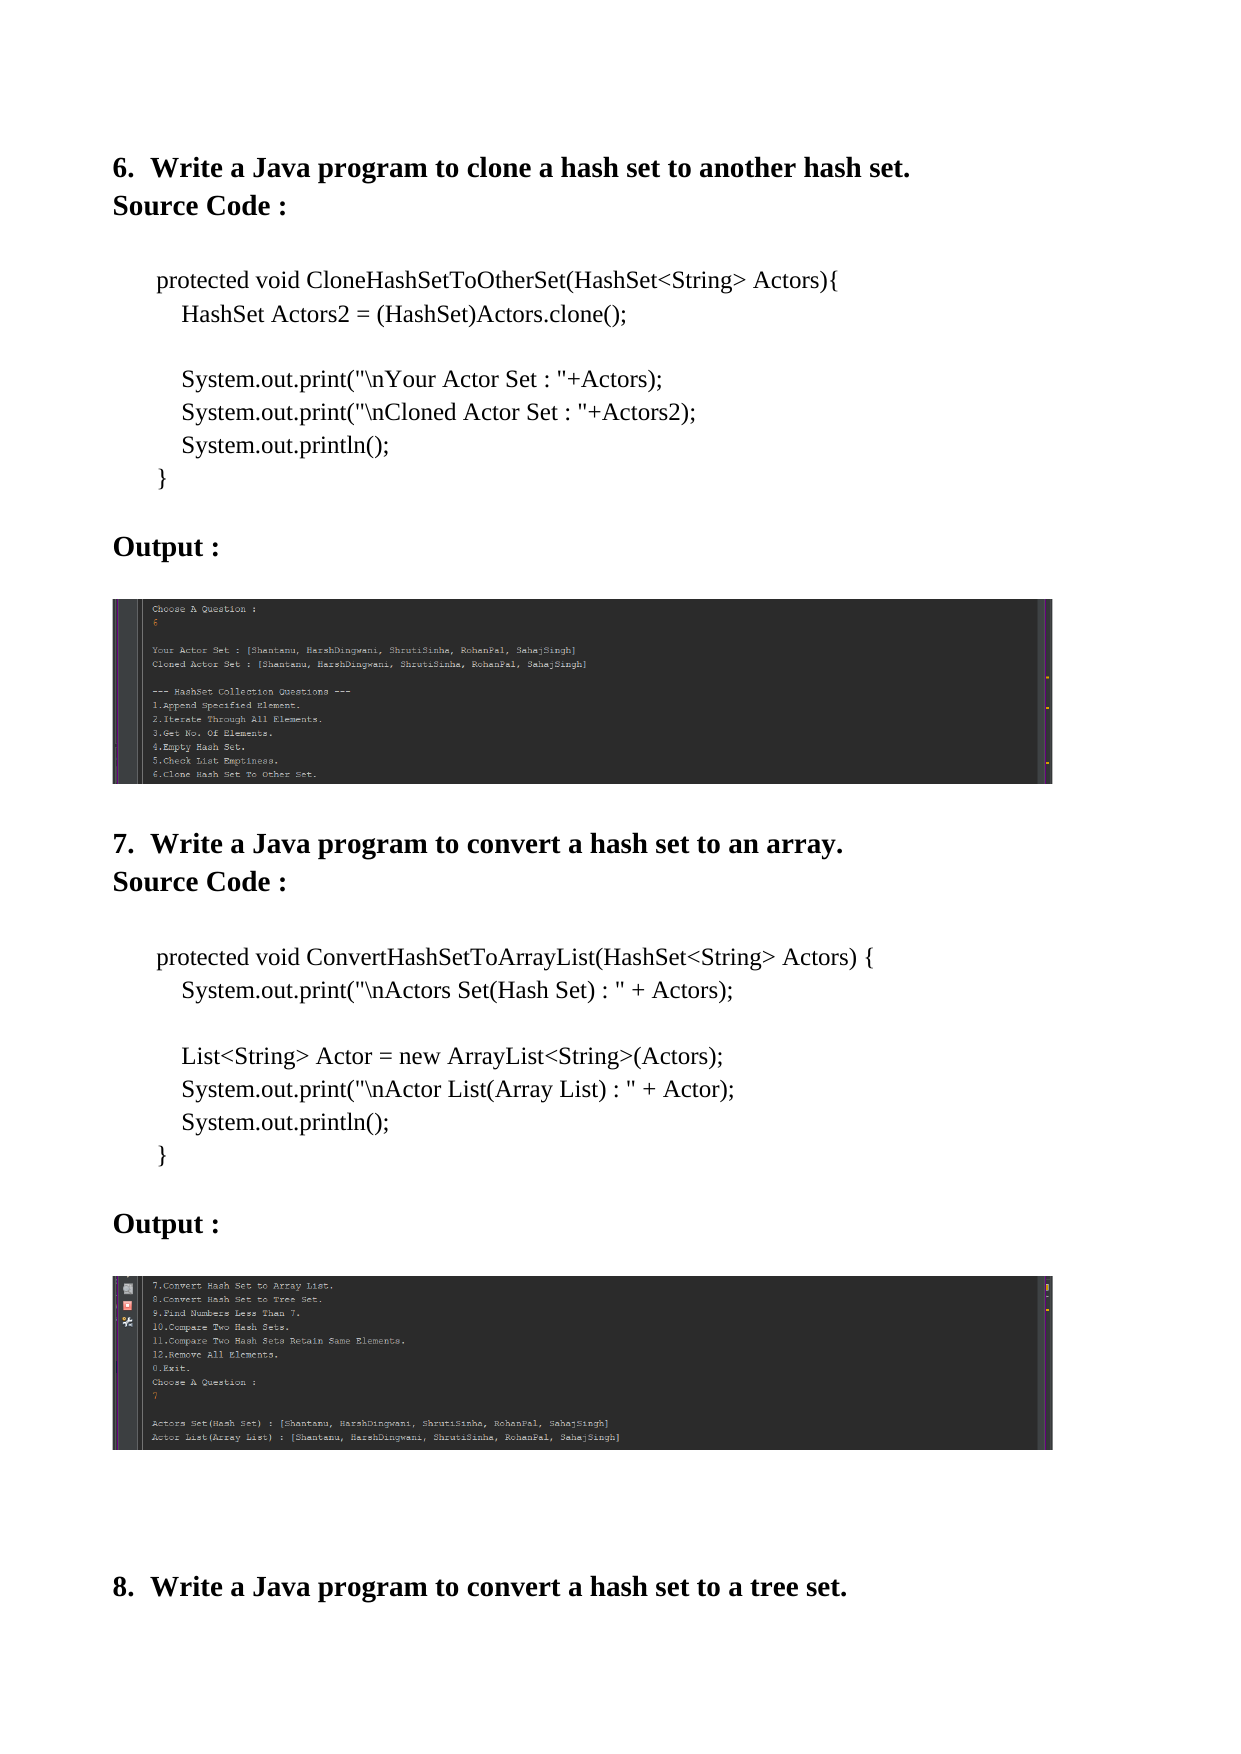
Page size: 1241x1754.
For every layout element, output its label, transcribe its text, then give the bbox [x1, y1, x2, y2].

list Write a Java program to clone a hash set to another hash set. [112, 150, 1144, 183]
list protected void CloneHashSetToOtherSet(HashSet<String> Actors){ [131, 266, 1144, 294]
list System.out.println(); [131, 430, 1144, 459]
picture [112, 1276, 1053, 1450]
list List<String> Actor = new ArrayList<String>(Actors); [131, 1041, 1144, 1069]
list System.out.print("\nActor List(Array List) : " + Actor); [131, 1074, 1144, 1102]
list Write a Java program to convert a hash set to a tree set. [112, 1569, 1144, 1603]
list HashSet Actors2 = (HashSet)Actors.clone(); [131, 299, 1144, 327]
list } [131, 1140, 1144, 1168]
list System.out.println(); [131, 1107, 1144, 1136]
picture [112, 599, 1053, 784]
list Output : [112, 529, 1144, 562]
list Source Code : [112, 188, 1144, 222]
list System.out.print("\nYour Actor Set : "+Actors); [131, 364, 1144, 393]
list Write a Java program to convert a hash set to an array. [112, 826, 1144, 859]
list protected void ConvertHashSetToArrayList(HashSet<String> Actors) { [131, 942, 1144, 970]
list System.out.print("\nActors Set(Hash Set) : " + Actors); [131, 975, 1144, 1003]
list System.out.print("\nCloned Actor Set : "+Actors2); [131, 397, 1144, 426]
list Source Code : [112, 864, 1144, 898]
list } [131, 463, 1144, 492]
list Output : [112, 1206, 1144, 1239]
